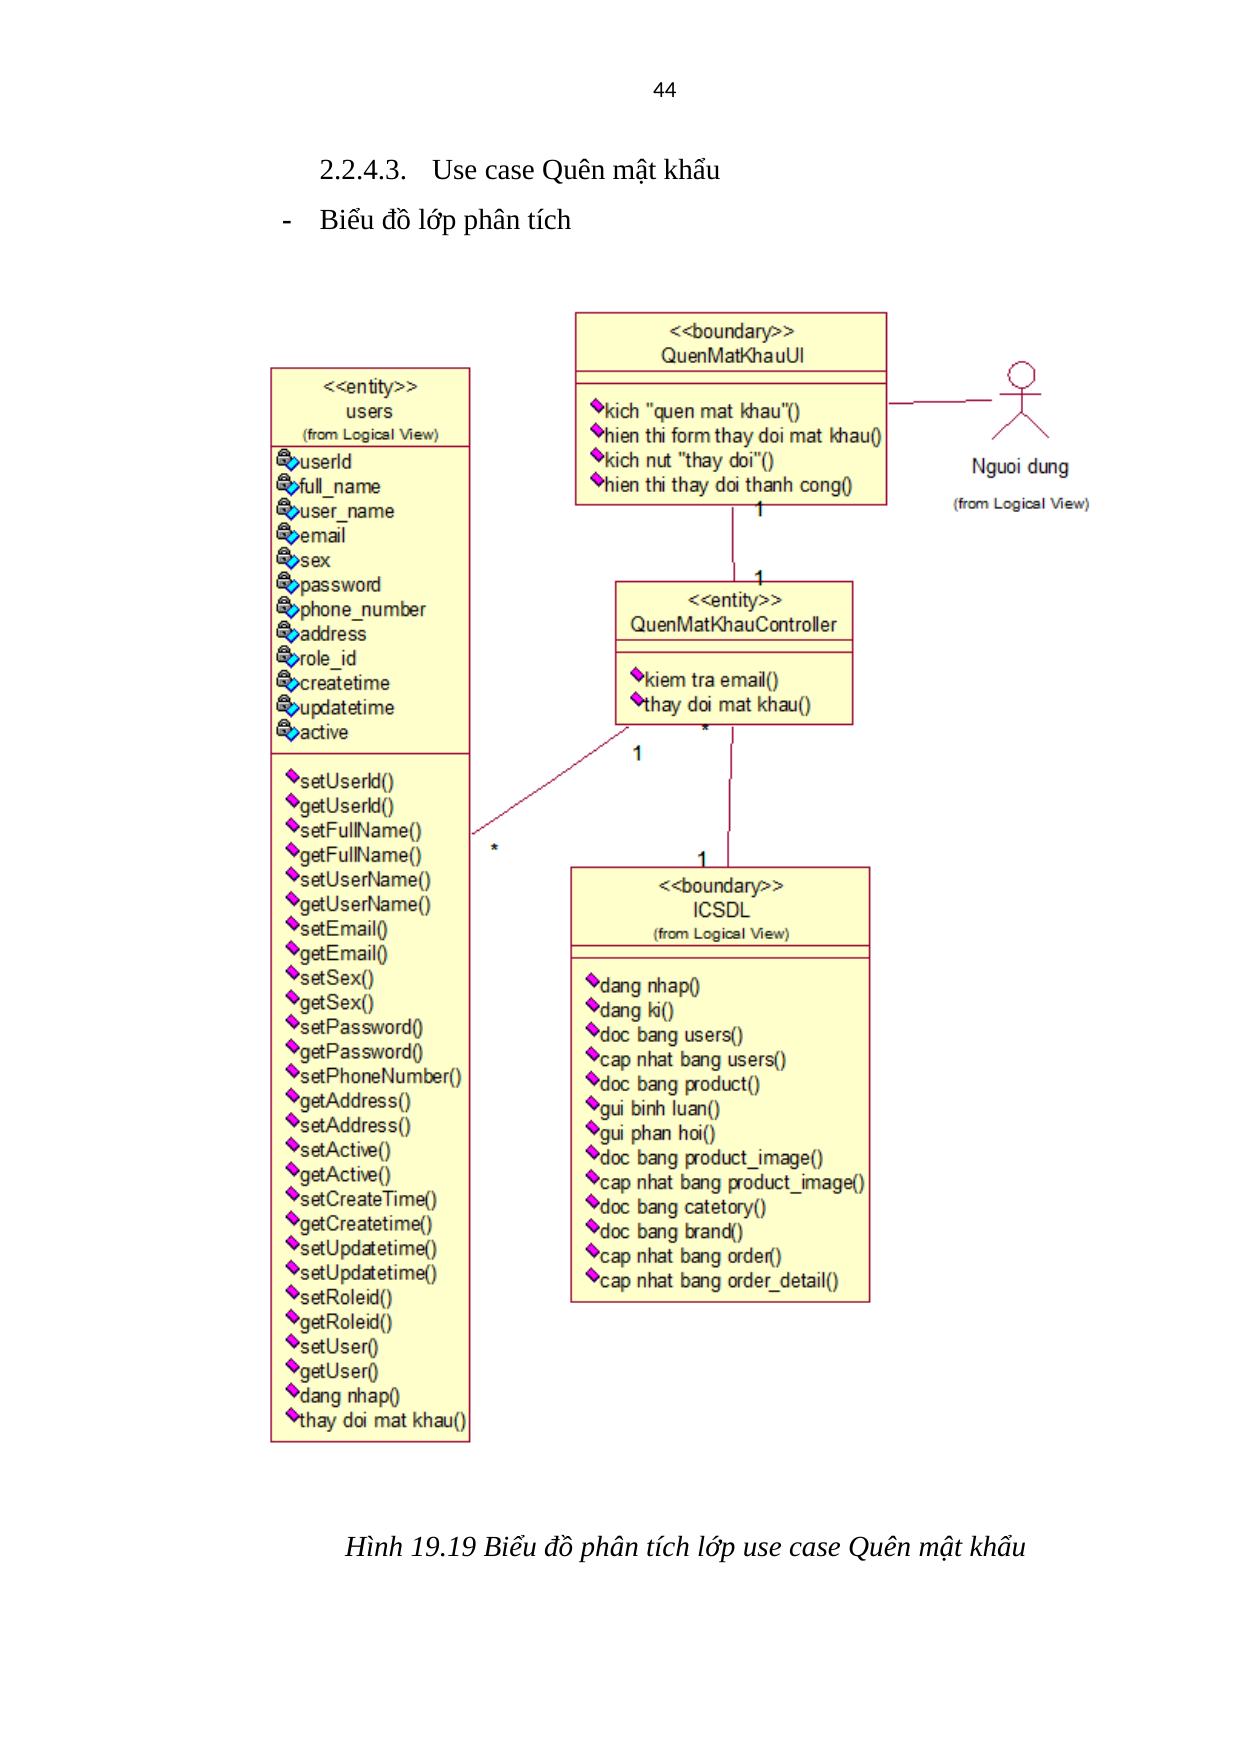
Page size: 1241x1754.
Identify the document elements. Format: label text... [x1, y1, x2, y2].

picture [206, 300, 1123, 1452]
subtitle Use case Quên mật khẩu [319, 152, 1122, 185]
list Biểu đồ lớp phân tích [282, 202, 1122, 236]
